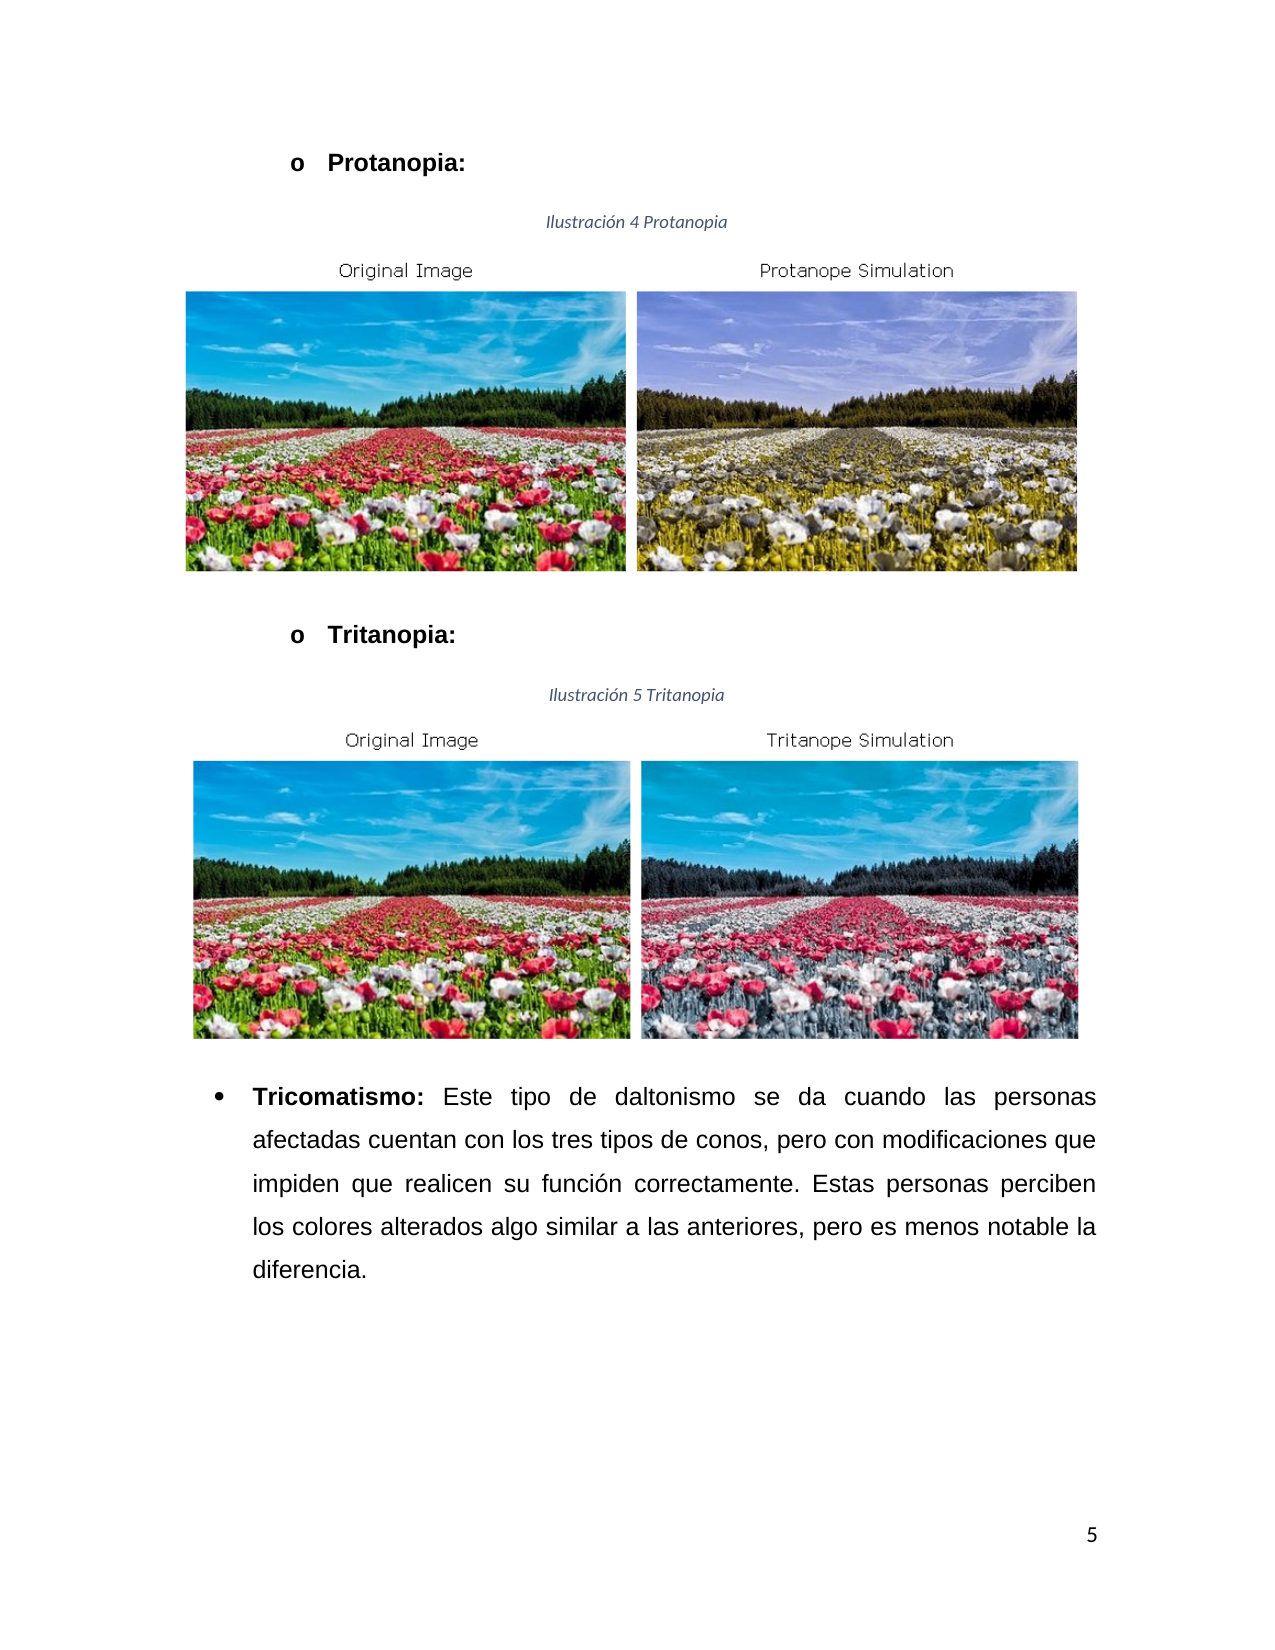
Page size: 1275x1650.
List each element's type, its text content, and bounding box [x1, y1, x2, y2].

list Protanopia: [290, 148, 1098, 179]
text Ilustración 5 Tritanopia [177, 683, 1098, 706]
picture [177, 727, 1098, 1052]
text Ilustración 4 Protanopia [177, 211, 1098, 234]
list Tricomatismo: Este tipo de daltonismo se da cuando las personas afectadas cuentan con los tres tipos de conos, pero con modificaciones que impiden que realicen su función correctamente. Estas personas perciben los colores alterados algo similar a las anteriores, pero es menos notable la diferencia. [215, 1082, 1098, 1284]
list Tritanopia: [290, 621, 1098, 651]
picture [177, 254, 1098, 590]
